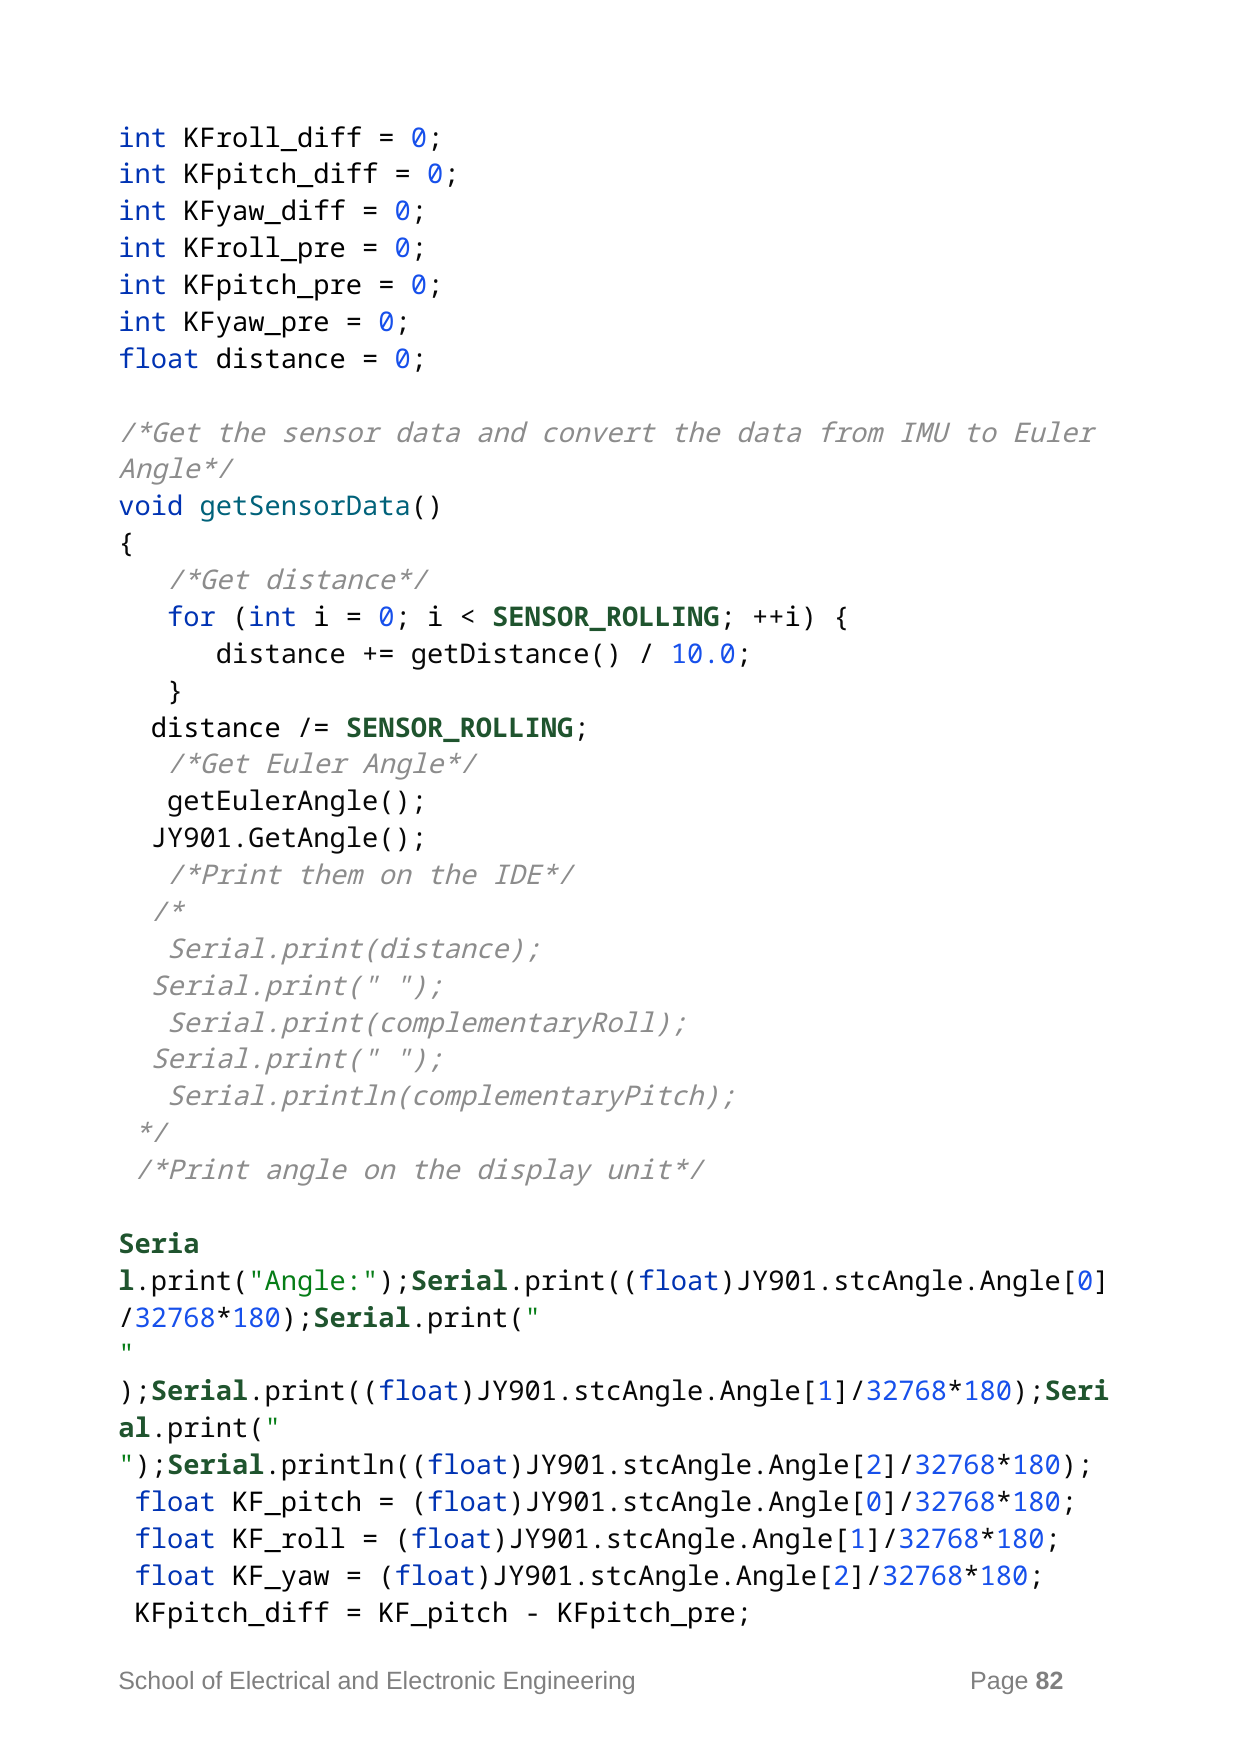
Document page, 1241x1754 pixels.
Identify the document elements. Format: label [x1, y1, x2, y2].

text [118, 118, 1122, 1630]
